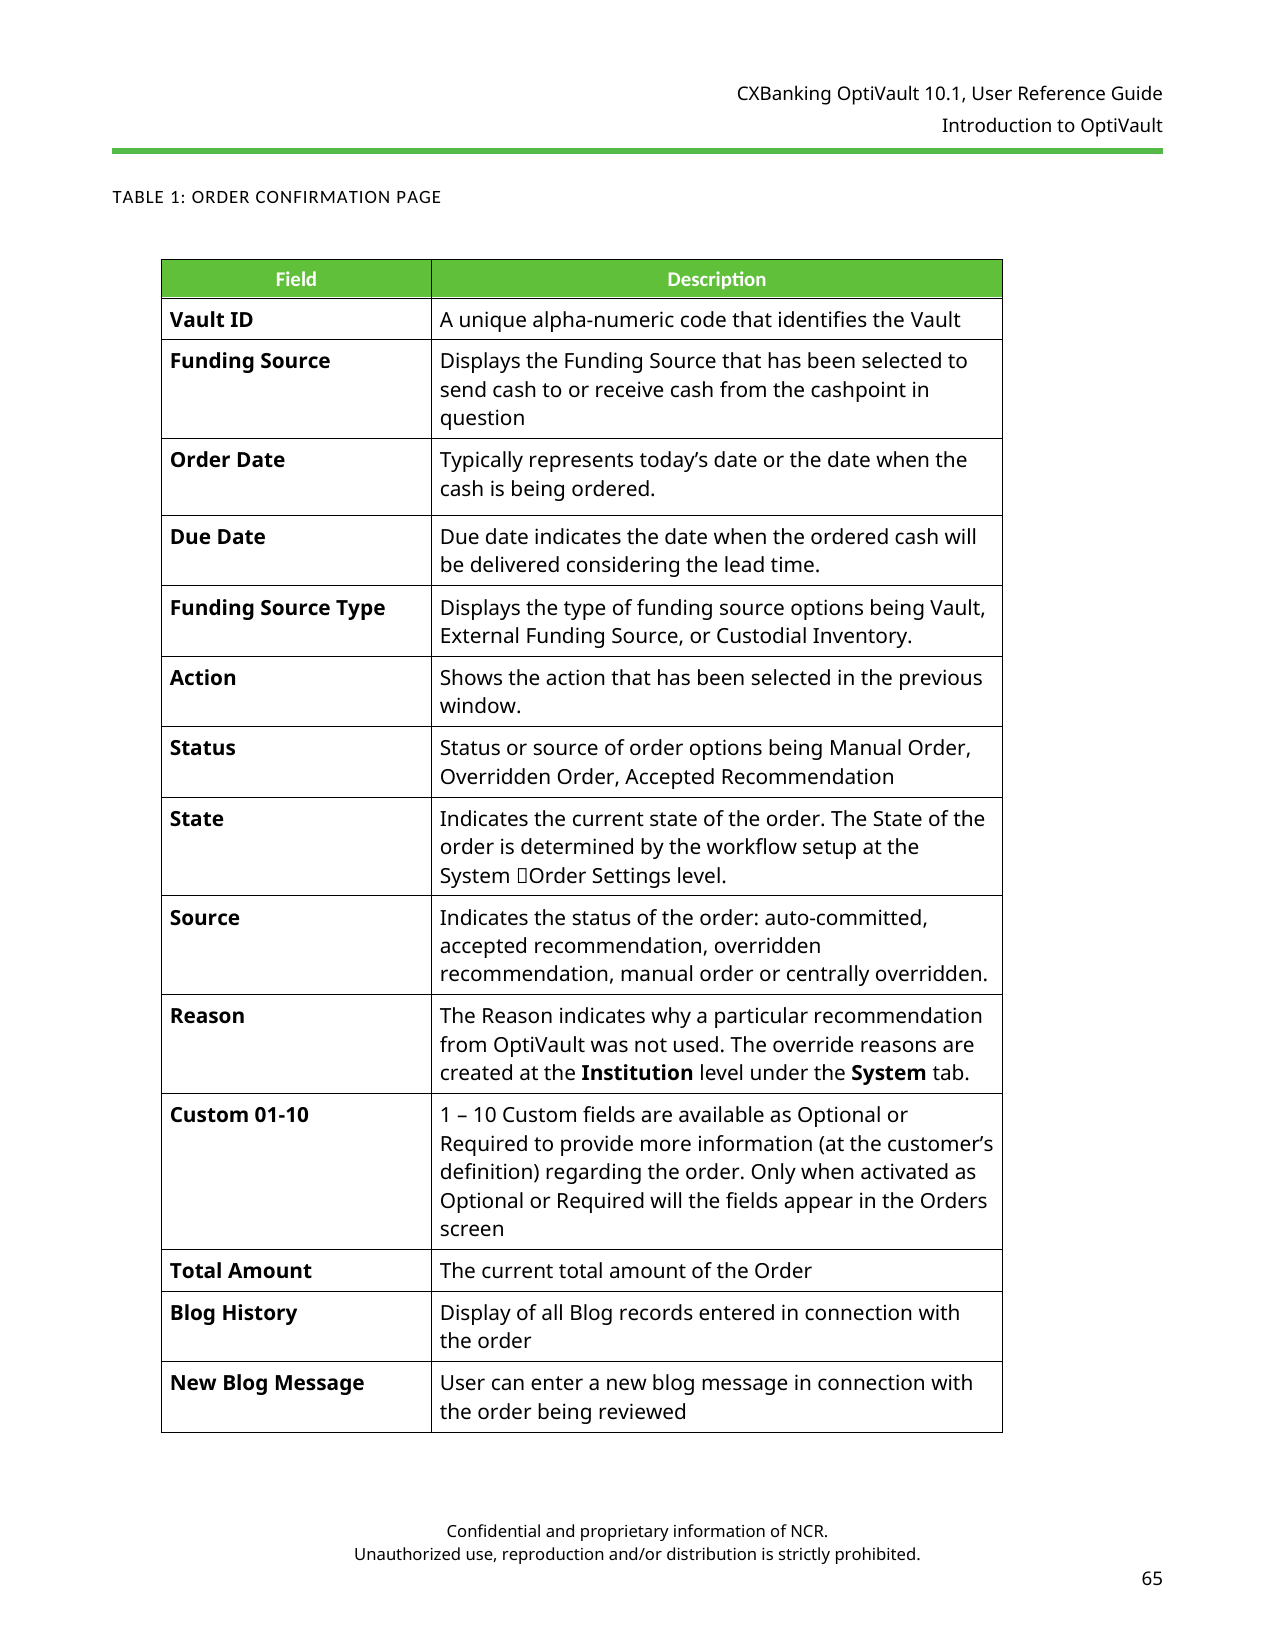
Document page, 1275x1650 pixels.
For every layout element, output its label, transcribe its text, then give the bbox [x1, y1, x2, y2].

table_cell Displays the Funding Source that has been selected to send cash to or receive cash from the cashpoint in question [432, 340, 1002, 438]
table_cell Blog History [162, 1292, 431, 1361]
table_cell User can enter a new blog message in connection with the order being reviewed [432, 1362, 1002, 1432]
table_cell Source [162, 896, 431, 994]
table_cell Funding Source Type [162, 586, 431, 656]
table_cell Display of all Blog records entered in connection with the order [432, 1292, 1002, 1361]
table_cell New Blog Message [162, 1362, 431, 1432]
table_cell A unique alpha-numeric code that identifies the Vault [432, 299, 1002, 339]
table_cell Vault ID [162, 299, 431, 339]
table_cell Indicates the current state of the order. The State of the order is determined by the workflow setup at the System Order Settings level. [432, 798, 1002, 895]
table_cell Displays the type of funding source options being Vault, External Funding Source, or Custodial Inventory. [432, 586, 1002, 656]
table_cell Due Date [162, 516, 431, 585]
table_cell Status [162, 727, 431, 797]
table_cell Funding Source [162, 340, 431, 438]
table_cell Total Amount [162, 1250, 431, 1291]
table_cell State [162, 798, 431, 895]
table_cell The Reason indicates why a particular recommendation from OptiVault was not used. The override reasons are created at the Institution level under the System tab. [432, 995, 1002, 1093]
table_cell Status or source of order options being Manual Order, Overridden Order, Accepted Recommendation [432, 727, 1002, 797]
table_cell The current total amount of the Order [432, 1250, 1002, 1291]
table_cell Order Date [162, 439, 431, 515]
table_header Description [432, 260, 1002, 297]
table_cell Reason [162, 995, 431, 1093]
table_cell 1 – 10 Custom fields are available as Optional or Required to provide more information (at the customer’s definition) regarding the order. Only when activated as Optional or Required will the fields appear in the Orders screen [432, 1094, 1002, 1249]
table_cell Action [162, 657, 431, 726]
table_cell Shows the action that has been selected in the previous window. [432, 657, 1002, 726]
table_cell Custom 01-10 [162, 1094, 431, 1249]
table_header Field [162, 260, 431, 297]
table_cell Due date indicates the date when the ordered cash will be delivered considering the lead time. [432, 516, 1002, 585]
table_cell Indicates the status of the order: auto-committed, accepted recommendation, overridden recommendation, manual order or centrally overridden. [432, 896, 1002, 994]
table_cell Typically represents today’s date or the date when the cash is being ordered. [432, 439, 1002, 515]
